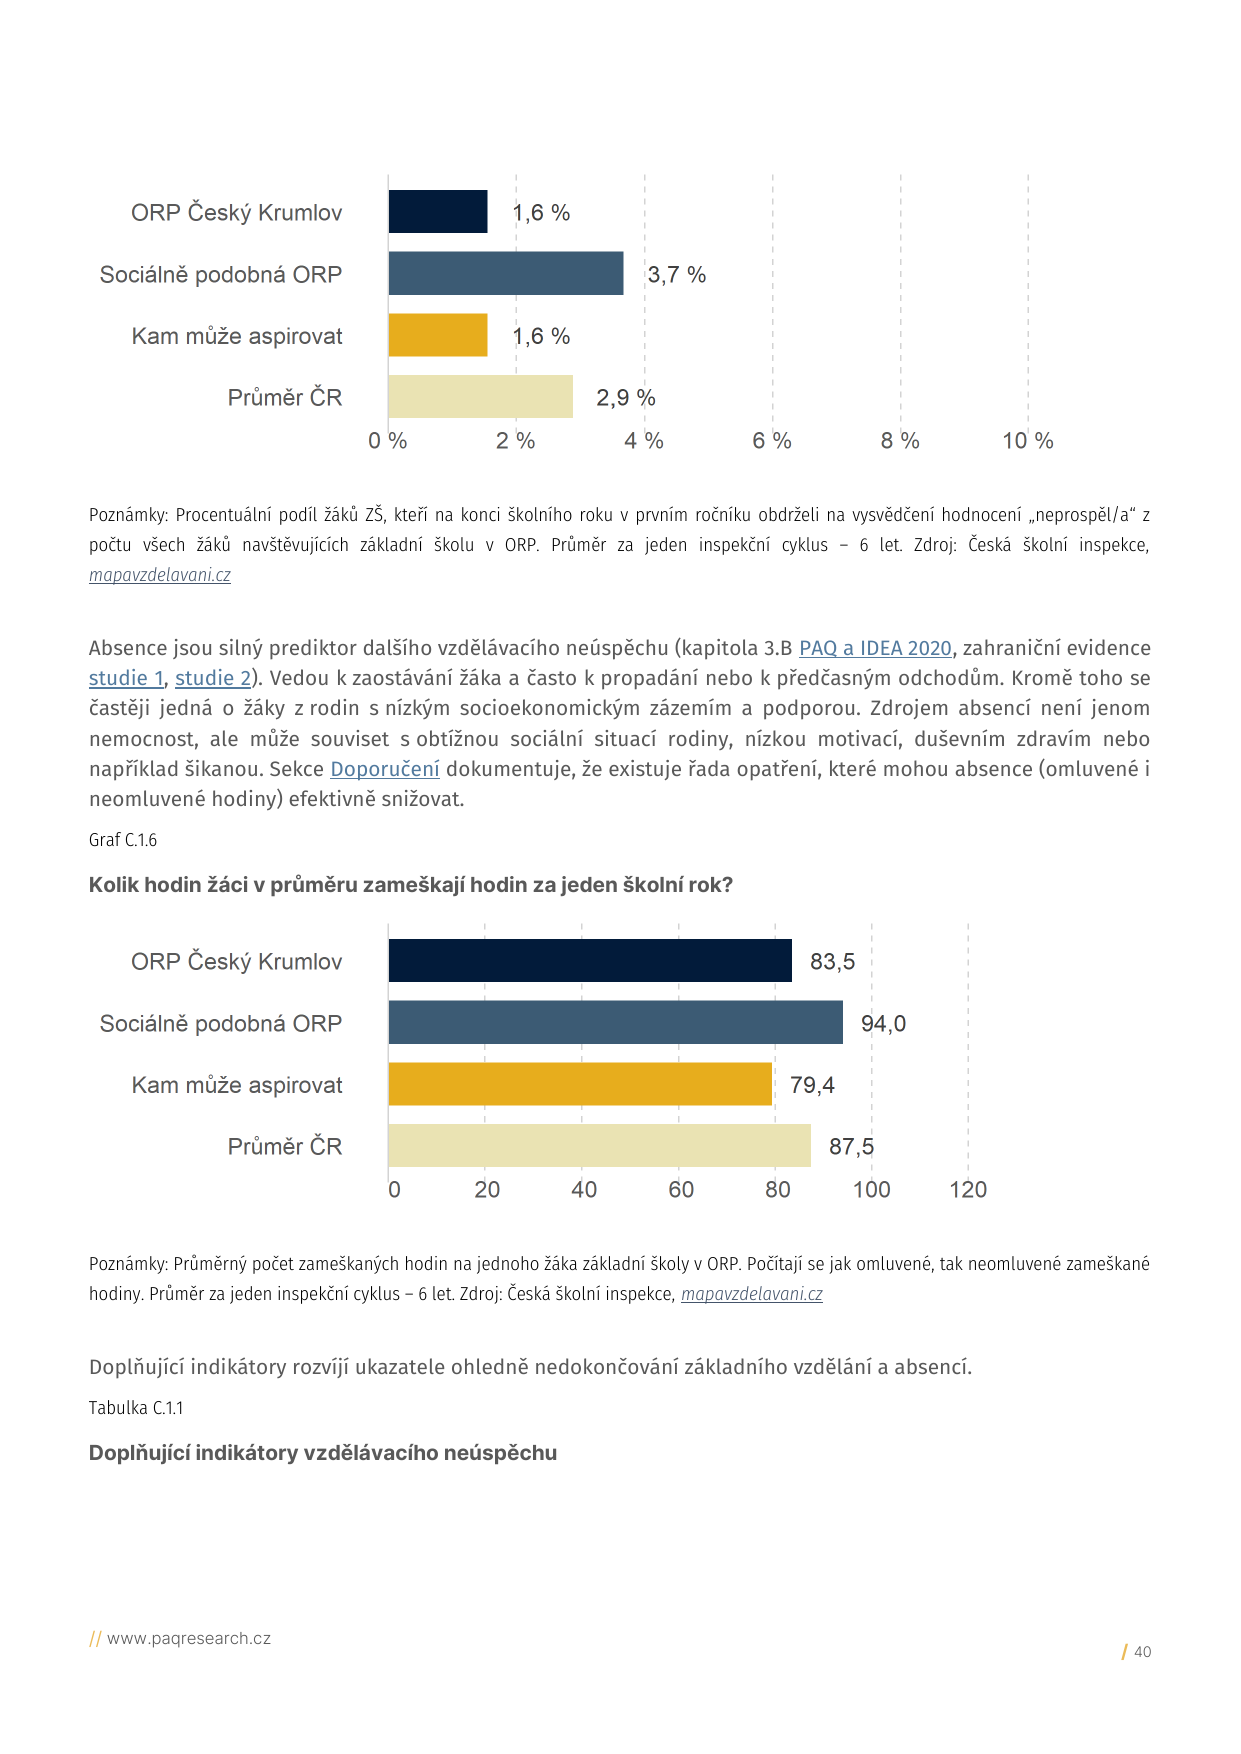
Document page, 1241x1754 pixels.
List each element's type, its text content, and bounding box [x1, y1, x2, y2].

text Tabulka C.1.1 [89, 1397, 1152, 1419]
picture [88, 147, 1139, 480]
text Graf C.1.6 [89, 828, 1152, 851]
text Kolik hodin žáci v průměru zameškají hodin za jeden školní rok? [89, 867, 1152, 897]
text Absence jsou silný prediktor dalšího vzdělávacího neúspěchu (kapitola 3.B PAQ a IDEA 2020, zahraniční evidence studie 1, studie 2). Vedou k zaostávání žáka a často k propadání nebo k předčasným odchodům. Kromě toho se častěji jedná o žáky z rodin s nízkým socioekonomickým zázemím a podporou. Zdrojem absencí není jenom nemocnost, ale může souviset s obtížnou sociální situací rodiny, nízkou motivací, duševním zdravím nebo například šikanou. Sekce Doporučení dokumentuje, že existuje řada opatření, které mohou absence (omluvené i neomluvené hodiny) efektivně snižovat. [89, 631, 1152, 812]
picture [88, 897, 1139, 1229]
text Doplňující indikátory rozvíjí ukazatele ohledně nedokončování základního vzdělání a absencí. [89, 1350, 1152, 1380]
text Poznámky: Procentuální podíl žáků ZŠ, kteří na konci školního roku v prvním ročníku obdrželi na vysvědčení hodnocení „neprospěl/a“ z počtu všech žáků navštěvujících základní školu v ORP. Průměr za jeden inspekční cyklus – 6 let. Zdroj: Česká školní inspekce, mapavzdelavani.cz [89, 496, 1152, 586]
text Doplňující indikátory vzdělávacího neúspěchu [89, 1435, 1152, 1465]
text Poznámky: Průměrný počet zameškaných hodin na jednoho žáka základní školy v ORP. Počítají se jak omluvené, tak neomluvené zameškané hodiny. Průměr za jeden inspekční cyklus – 6 let. Zdroj: Česká školní inspekce, mapavzdelavani.cz [89, 1245, 1152, 1306]
